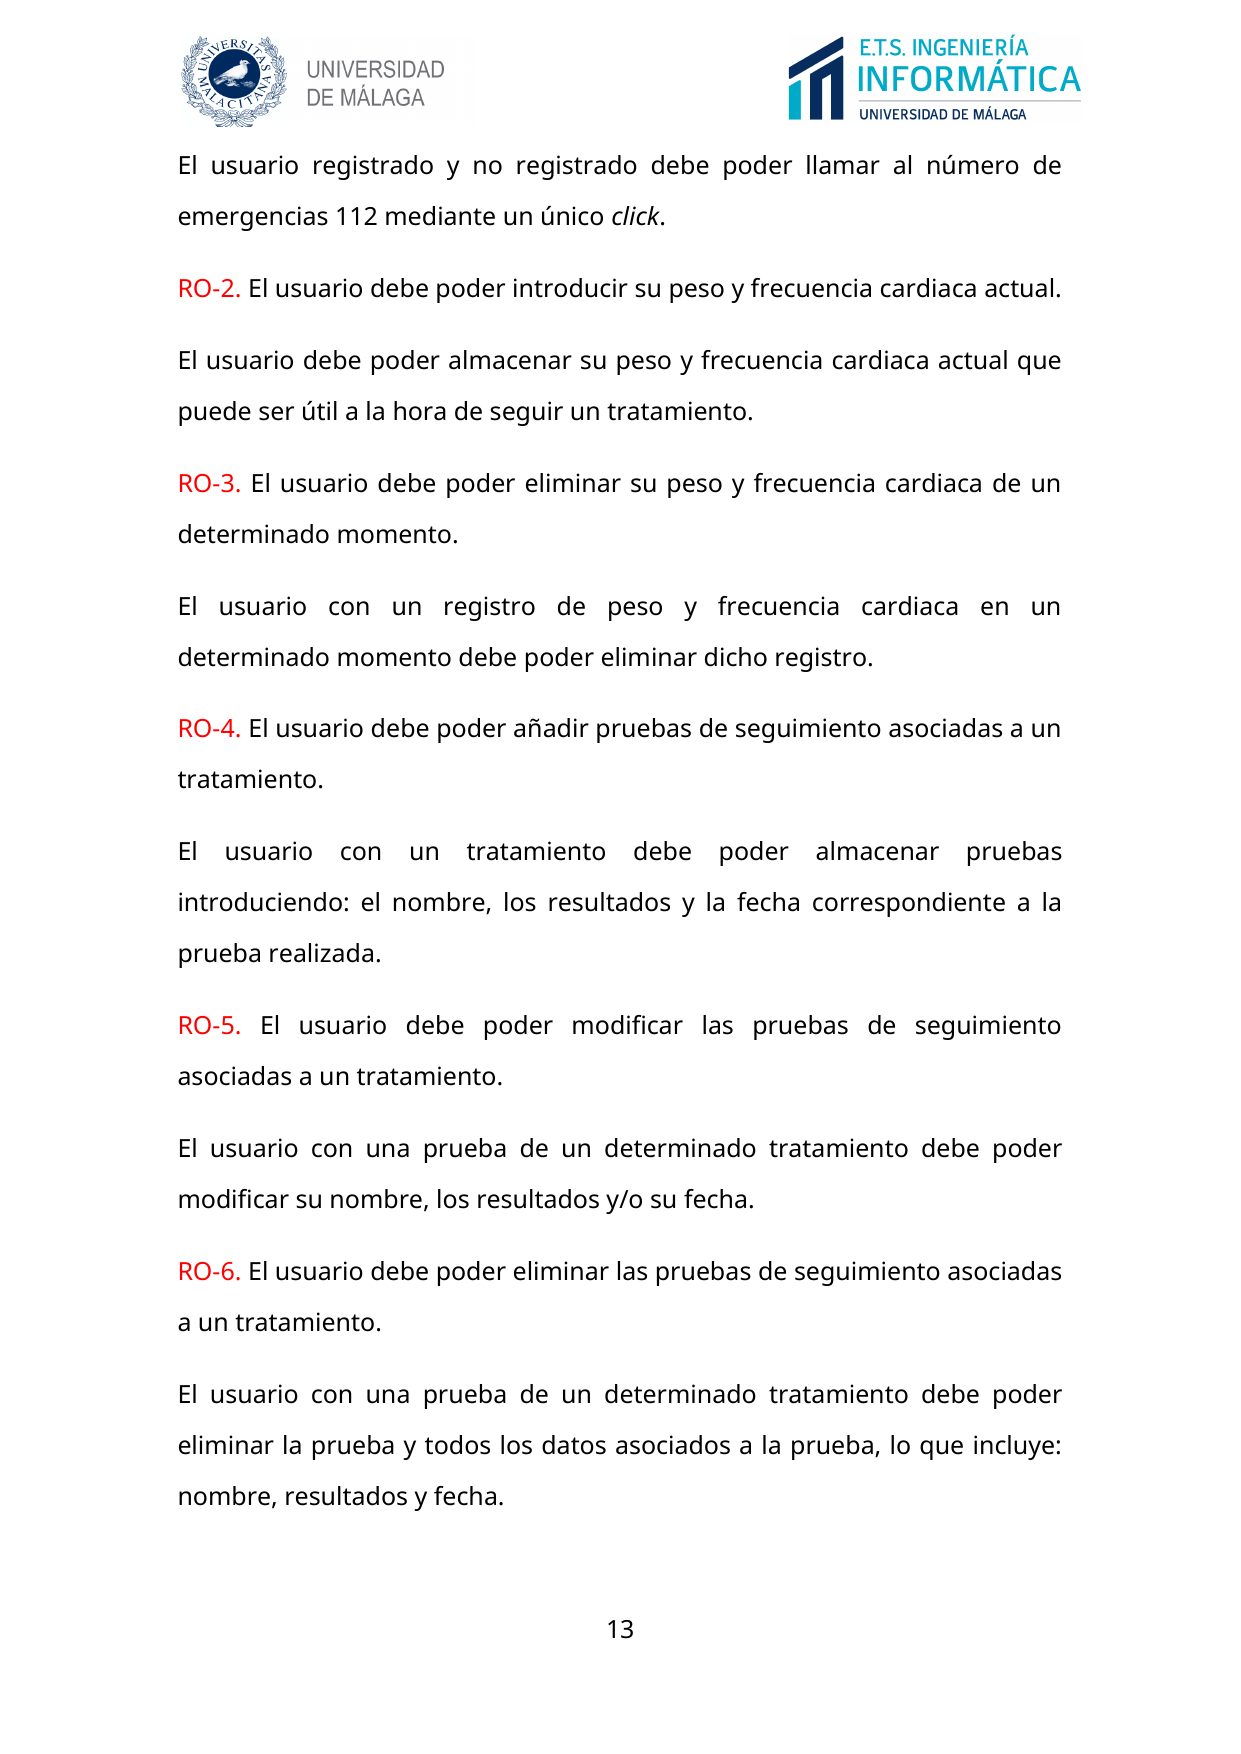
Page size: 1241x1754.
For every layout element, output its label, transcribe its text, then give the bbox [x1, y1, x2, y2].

text RO-6. El usuario debe poder eliminar las pruebas de seguimiento asociadas a un tratamiento. [177, 1254, 1063, 1339]
picture [786, 34, 1083, 122]
text El usuario con un tratamiento debe poder almacenar pruebas introduciendo: el nombre, los resultados y la fecha correspondiente a la prueba realizada. [177, 834, 1063, 970]
text RO-3. El usuario debe poder eliminar su peso y frecuencia cardiaca de un determinado momento. [177, 465, 1063, 550]
text El usuario con una prueba de un determinado tratamiento debe poder modificar su nombre, los resultados y/o su fecha. [177, 1131, 1063, 1216]
text El usuario con un registro de peso y frecuencia cardiaca en un determinado momento debe poder eliminar dicho registro. [177, 588, 1063, 673]
text RO-5. El usuario debe poder modificar las pruebas de seguimiento asociadas a un tratamiento. [177, 1008, 1063, 1093]
text El usuario registrado y no registrado debe poder llamar al número de emergencias 112 mediante un único click. [177, 148, 1063, 233]
text RO-4. El usuario debe poder añadir pruebas de seguimiento asociadas a un tratamiento. [177, 711, 1063, 796]
text El usuario con una prueba de un determinado tratamiento debe poder eliminar la prueba y todos los datos asociados a la prueba, lo que incluye: nombre, resultados y fecha. [177, 1377, 1063, 1513]
text RO-2. El usuario debe poder introducir su peso y frecuencia cardiaca actual. [177, 271, 1063, 304]
picture [180, 35, 477, 127]
text El usuario debe poder almacenar su peso y frecuencia cardiaca actual que puede ser útil a la hora de seguir un tratamiento. [177, 342, 1063, 427]
